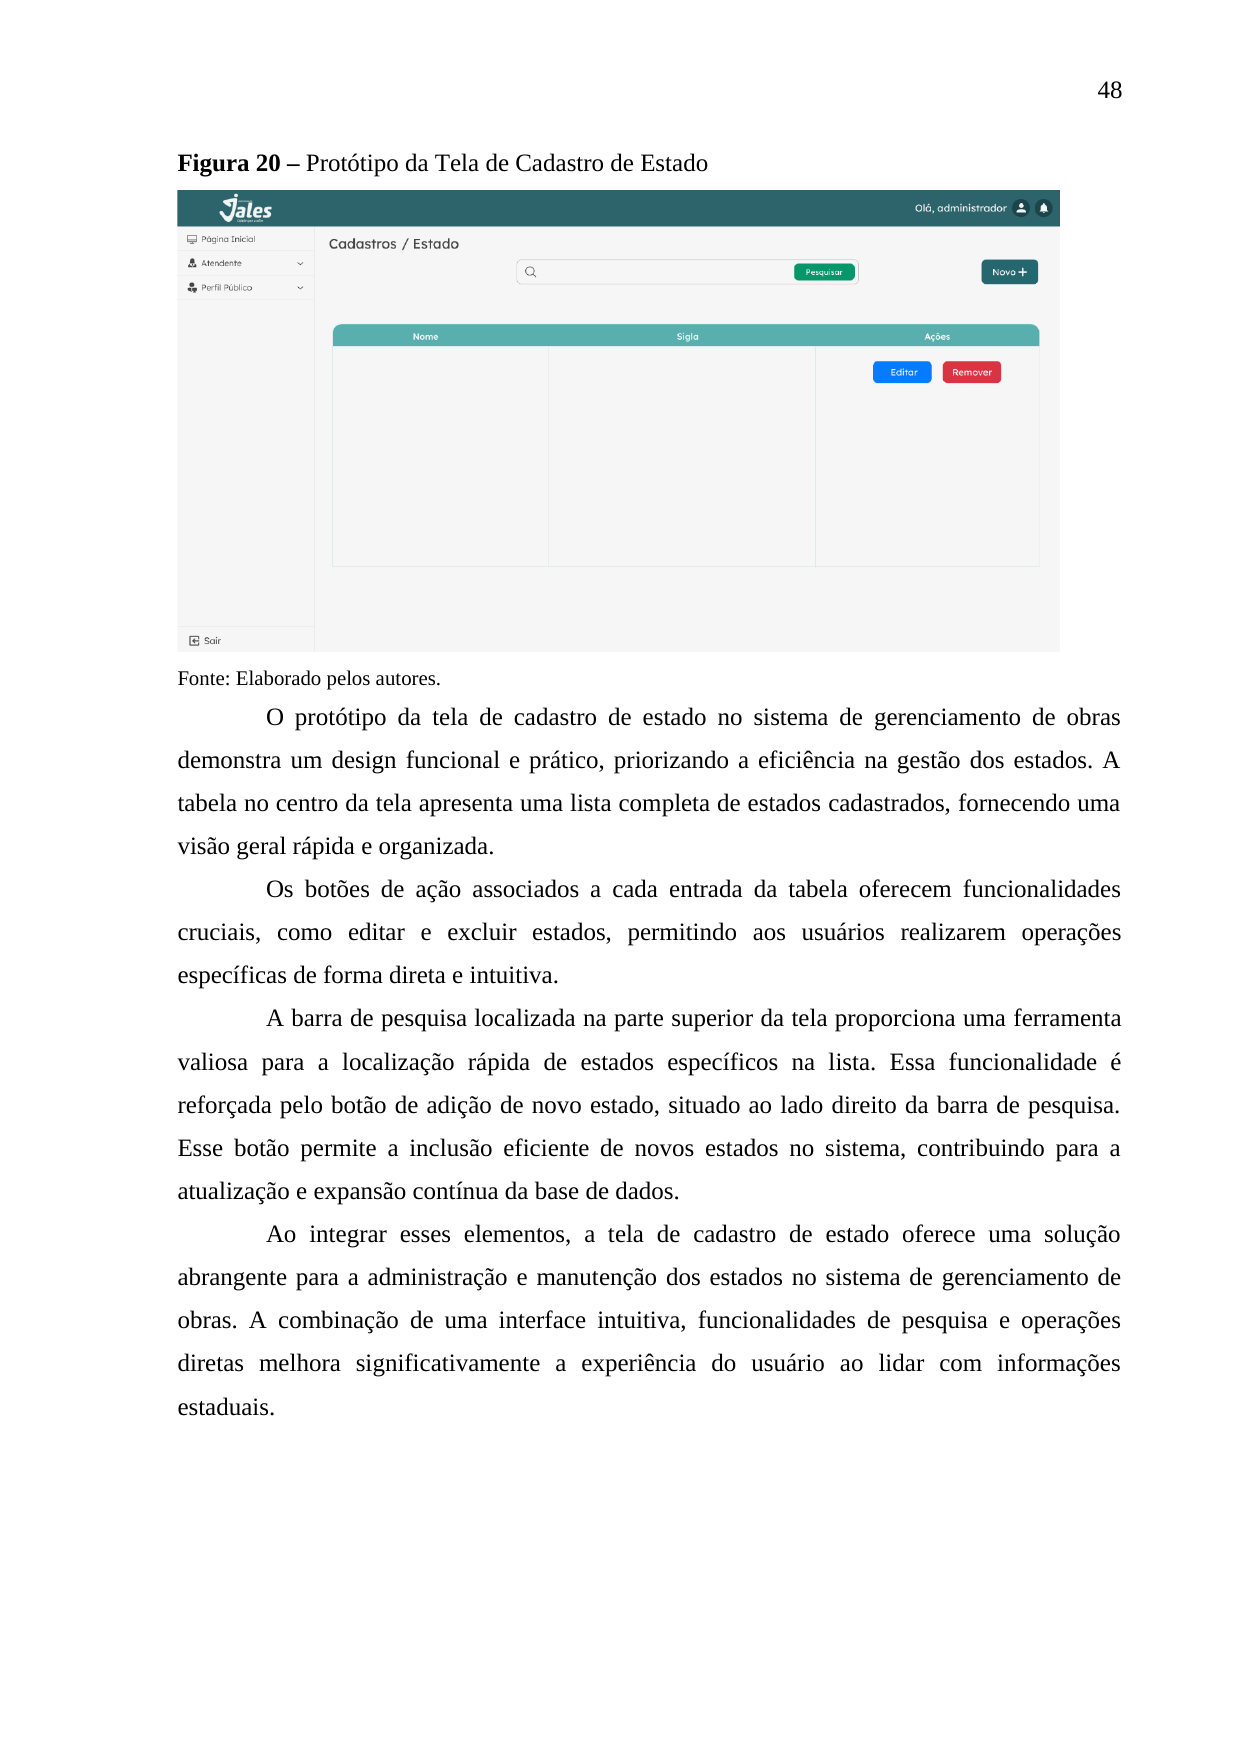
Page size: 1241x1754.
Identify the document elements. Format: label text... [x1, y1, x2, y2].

text Ao integrar esses elementos, a tela de cadastro de estado oferece uma solução abrangente para a administração e manutenção dos estados no sistema de gerenciamento de obras. A combinação de uma interface intuitiva, funcionalidades de pesquisa e operações diretas melhora significativamente a experiência do usuário ao lidar com informações estaduais. [177, 1219, 1122, 1420]
text Figura 20 – Protótipo da Tela de Cadastro de Estado [177, 148, 1122, 176]
text Fonte: Elaborado pelos autores. [177, 666, 1122, 690]
text Os botões de ação associados a cada entrada da tabela oferecem funcionalidades cruciais, como editar e excluir estados, permitindo aos usuários realizarem operações específicas de forma direta e intuitiva. [177, 874, 1122, 989]
text O protótipo da tela de cadastro de estado no sistema de gerenciamento de obras demonstra um design funcional e prático, priorizando a eficiência na gestão dos estados. A tabela no centro da tela apresenta uma lista completa de estados cadastrados, fornecendo uma visão geral rápida e organizada. [177, 702, 1122, 860]
text A barra de pesquisa localizada na parte superior da tela proporciona uma ferramenta valiosa para a localização rápida de estados específicos na lista. Essa funcionalidade é reforçada pelo botão de adição de novo estado, situado ao lado direito da barra de pesquisa. Esse botão permite a inclusão eficiente de novos estados no sistema, contribuindo para a atualização e expansão contínua da base de dados. [177, 1003, 1122, 1205]
picture [177, 190, 1060, 652]
